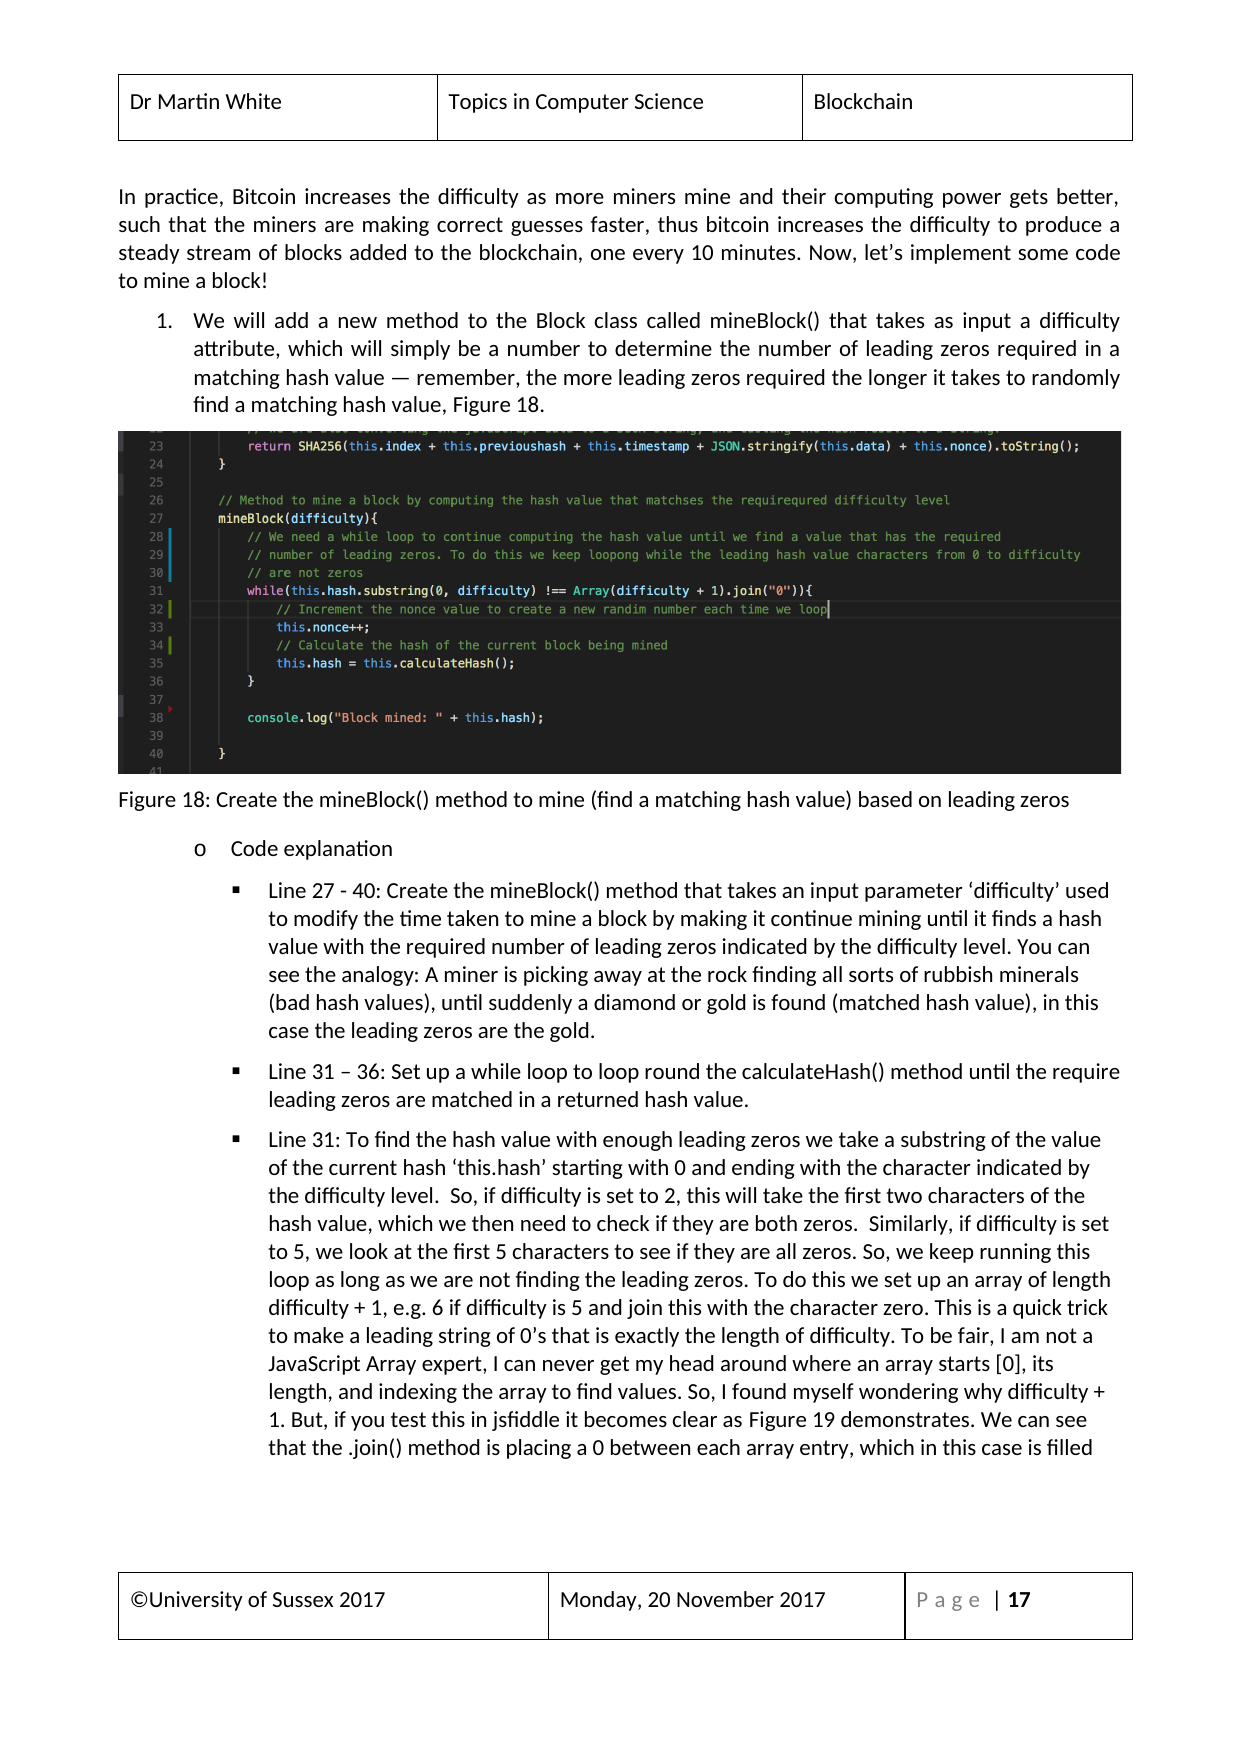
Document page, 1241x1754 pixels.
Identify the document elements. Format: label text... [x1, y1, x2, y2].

list Code explanation [193, 834, 1122, 864]
text In practice, Bitcoin increases the difficulty as more miners mine and their computing power gets better, such that the miners are making correct guesses faster, thus bitcoin increases the difficulty to produce a steady stream of blocks added to the blockchain, one every 10 minutes. Now, let’s implement some code to mine a block! [118, 182, 1122, 294]
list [231, 1125, 1122, 1462]
list Line 27 - 40: Create the mineBlock() method that takes an input parameter ‘difficulty’ used to modify the time taken to mine a block by making it continue mining until it finds a hash value with the required number of leading zeros indicated by the difficulty level. You can see the analogy: A miner is picking away at the rock finding all sorts of rubbish minerals (bad hash values), until suddenly a diamond or gold is found (matched hash value), in this case the leading zeros are the gold. [231, 876, 1122, 1044]
picture [118, 431, 1122, 774]
text Figure 18: Create the mineBlock() method to mine (find a matching hash value) based on leading zeros [118, 786, 1122, 814]
list We will add a new method to the Block class called mineBlock() that takes as input a difficulty attribute, which will simply be a number to determine the number of leading zeros required in a matching hash value — remember, the more leading zeros required the longer it takes to randomly find a matching hash value, Figure 18. [156, 307, 1122, 419]
list Line 31 – 36: Set up a while loop to loop round the calculateHash() method until the require leading zeros are matched in a returned hash value. [231, 1057, 1122, 1113]
